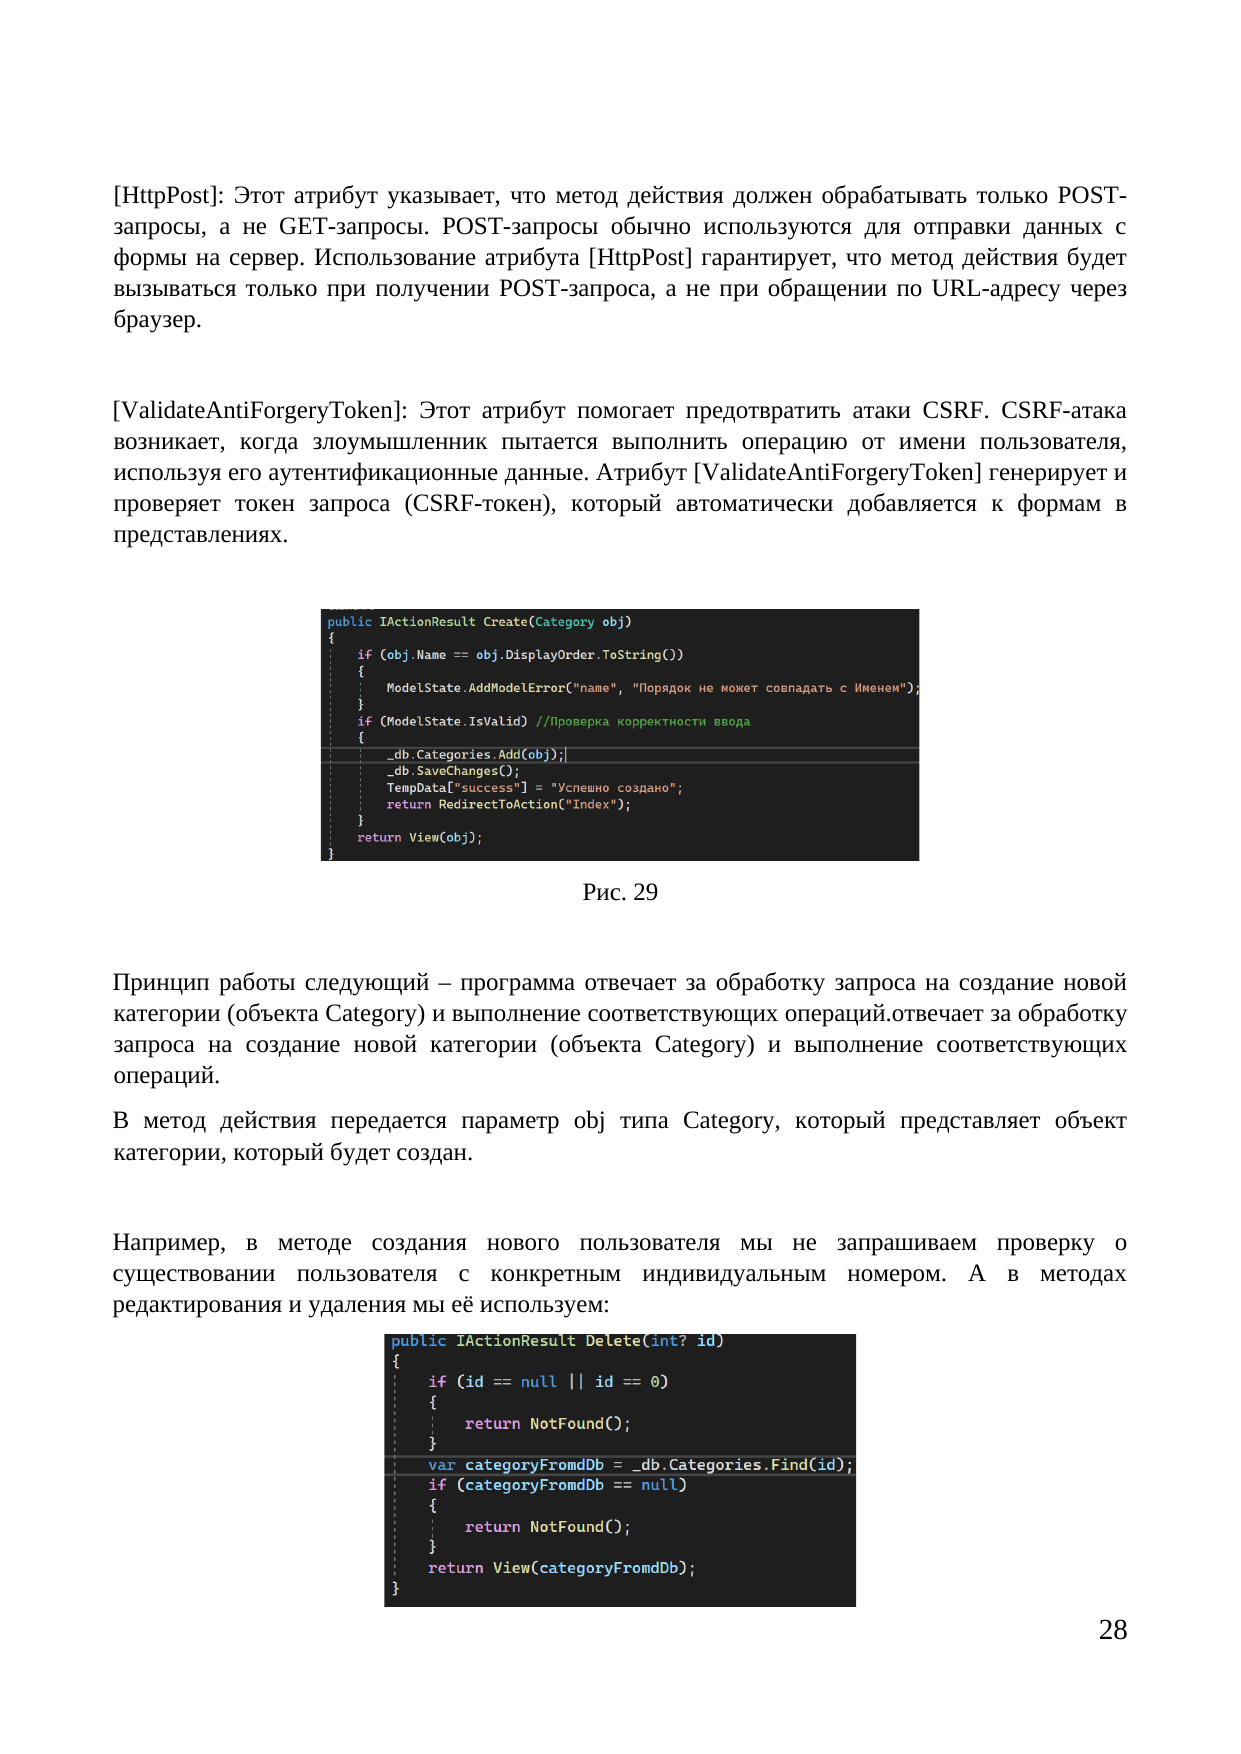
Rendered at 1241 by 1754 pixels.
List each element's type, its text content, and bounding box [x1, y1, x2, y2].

picture [320, 609, 920, 861]
text Рис. 29 [112, 877, 1128, 906]
picture [384, 1334, 857, 1607]
text Принцип работы следующий – программа отвечает за обработку запроса на создание новой категории (объекта Category) и выполнение соответствующих операций.отвечает за обработку запроса на создание новой категории (объекта Category) и выполнение соответствующих операций. [112, 967, 1128, 1089]
text [HttpPost]: Этот атрибут указывает, что метод действия должен обрабатывать только POST-запросы, а не GET-запросы. POST-запросы обычно используются для отправки данных с формы на сервер. Использование атрибута [HttpPost] гарантирует, что метод действия будет вызываться только при получении POST-запроса, а не при обращении по URL-адресу через браузер. [112, 180, 1128, 333]
text В метод действия передается параметр obj типа Category, который представляет объект категории, который будет создан. [112, 1106, 1128, 1165]
text [ValidateAntiForgeryToken]: Этот атрибут помогает предотвратить атаки CSRF. CSRF-атака возникает, когда злоумышленник пытается выполнить операцию от имени пользователя, используя его аутентификационные данные. Атрибут [ValidateAntiForgeryToken] генерирует и проверяет токен запроса (CSRF-токен), который автоматически добавляется к формам в представлениях. [112, 395, 1128, 548]
text Например, в методе создания нового пользователя мы не запрашиваем проверку о существовании пользователя с конкретным индивидуальным номером. А в методах редактирования и удаления мы её используем: [112, 1227, 1128, 1318]
